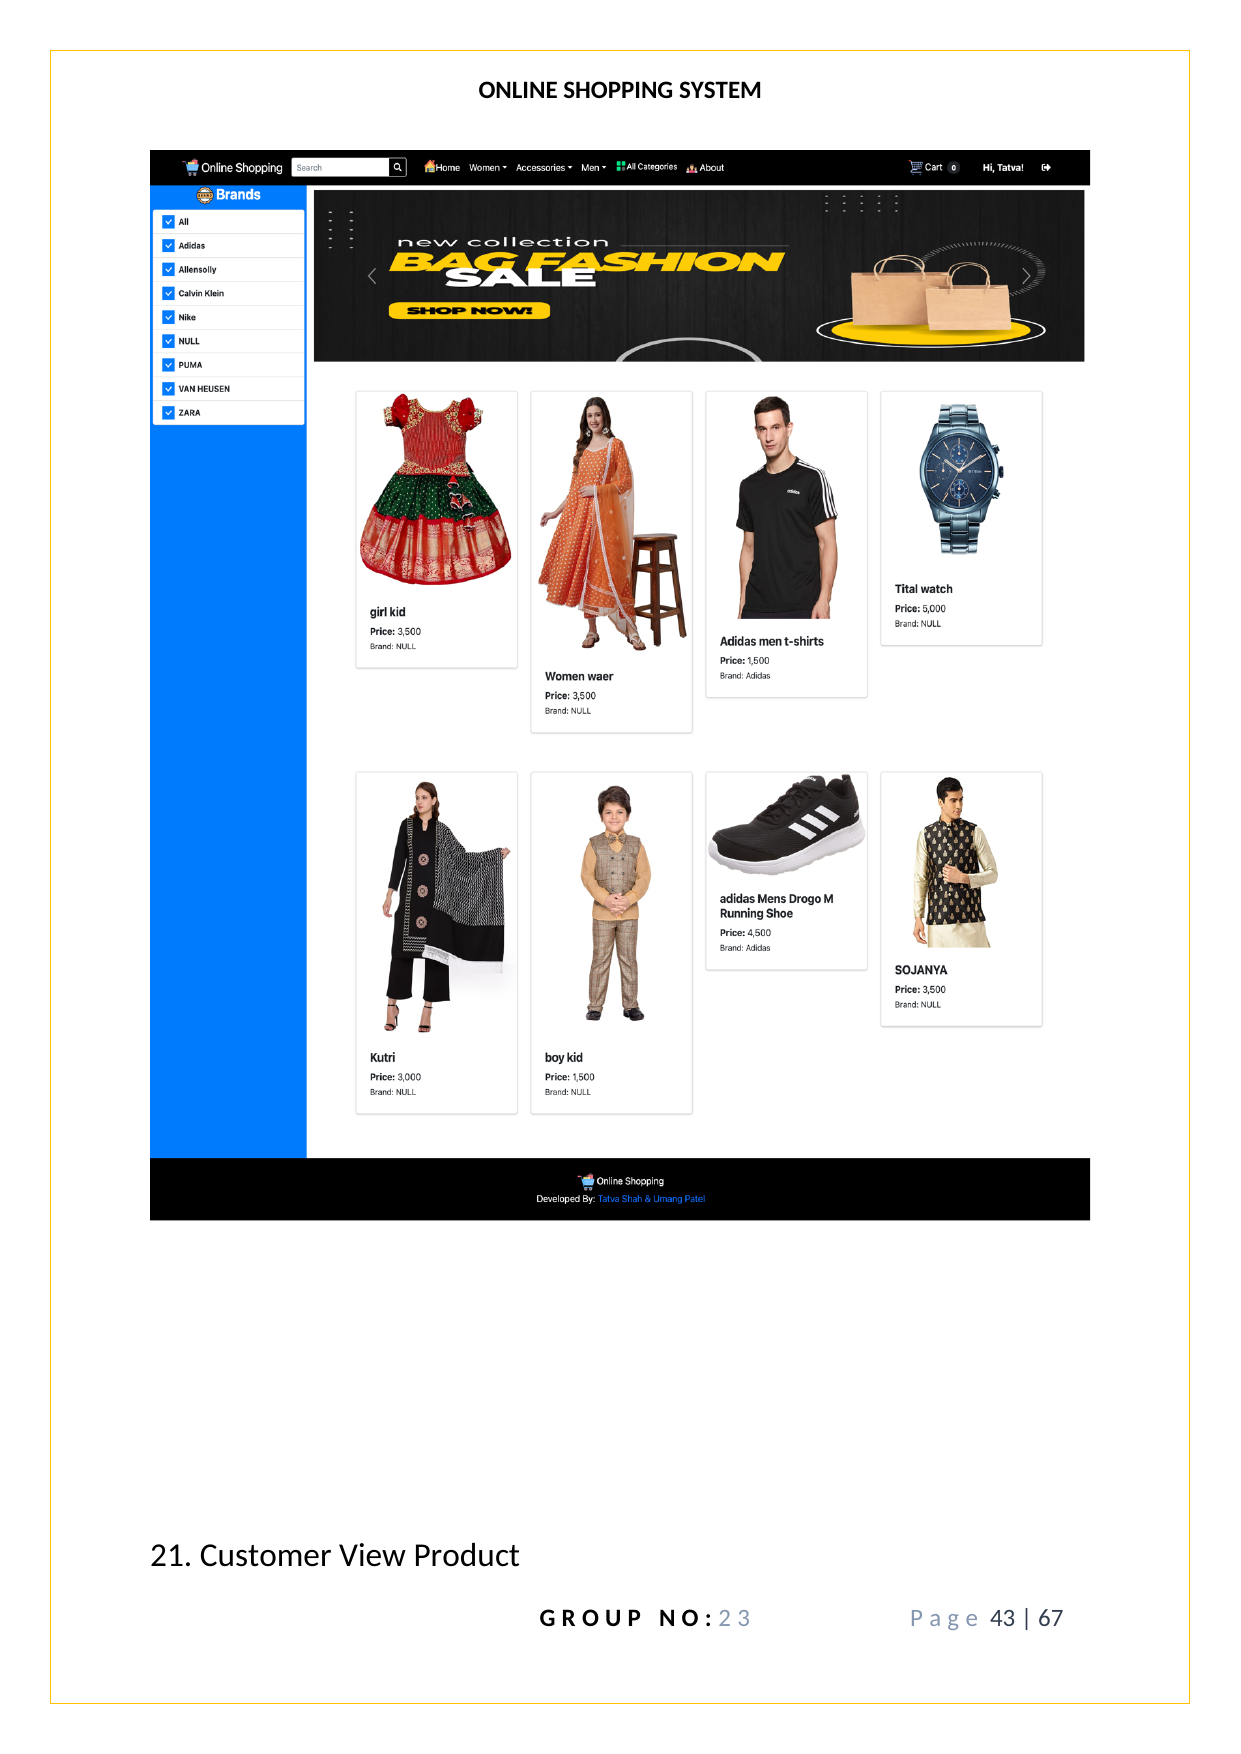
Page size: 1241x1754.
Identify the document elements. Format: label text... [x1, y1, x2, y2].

picture [150, 150, 1091, 1221]
text 21. Customer View Product [150, 1534, 1090, 1575]
